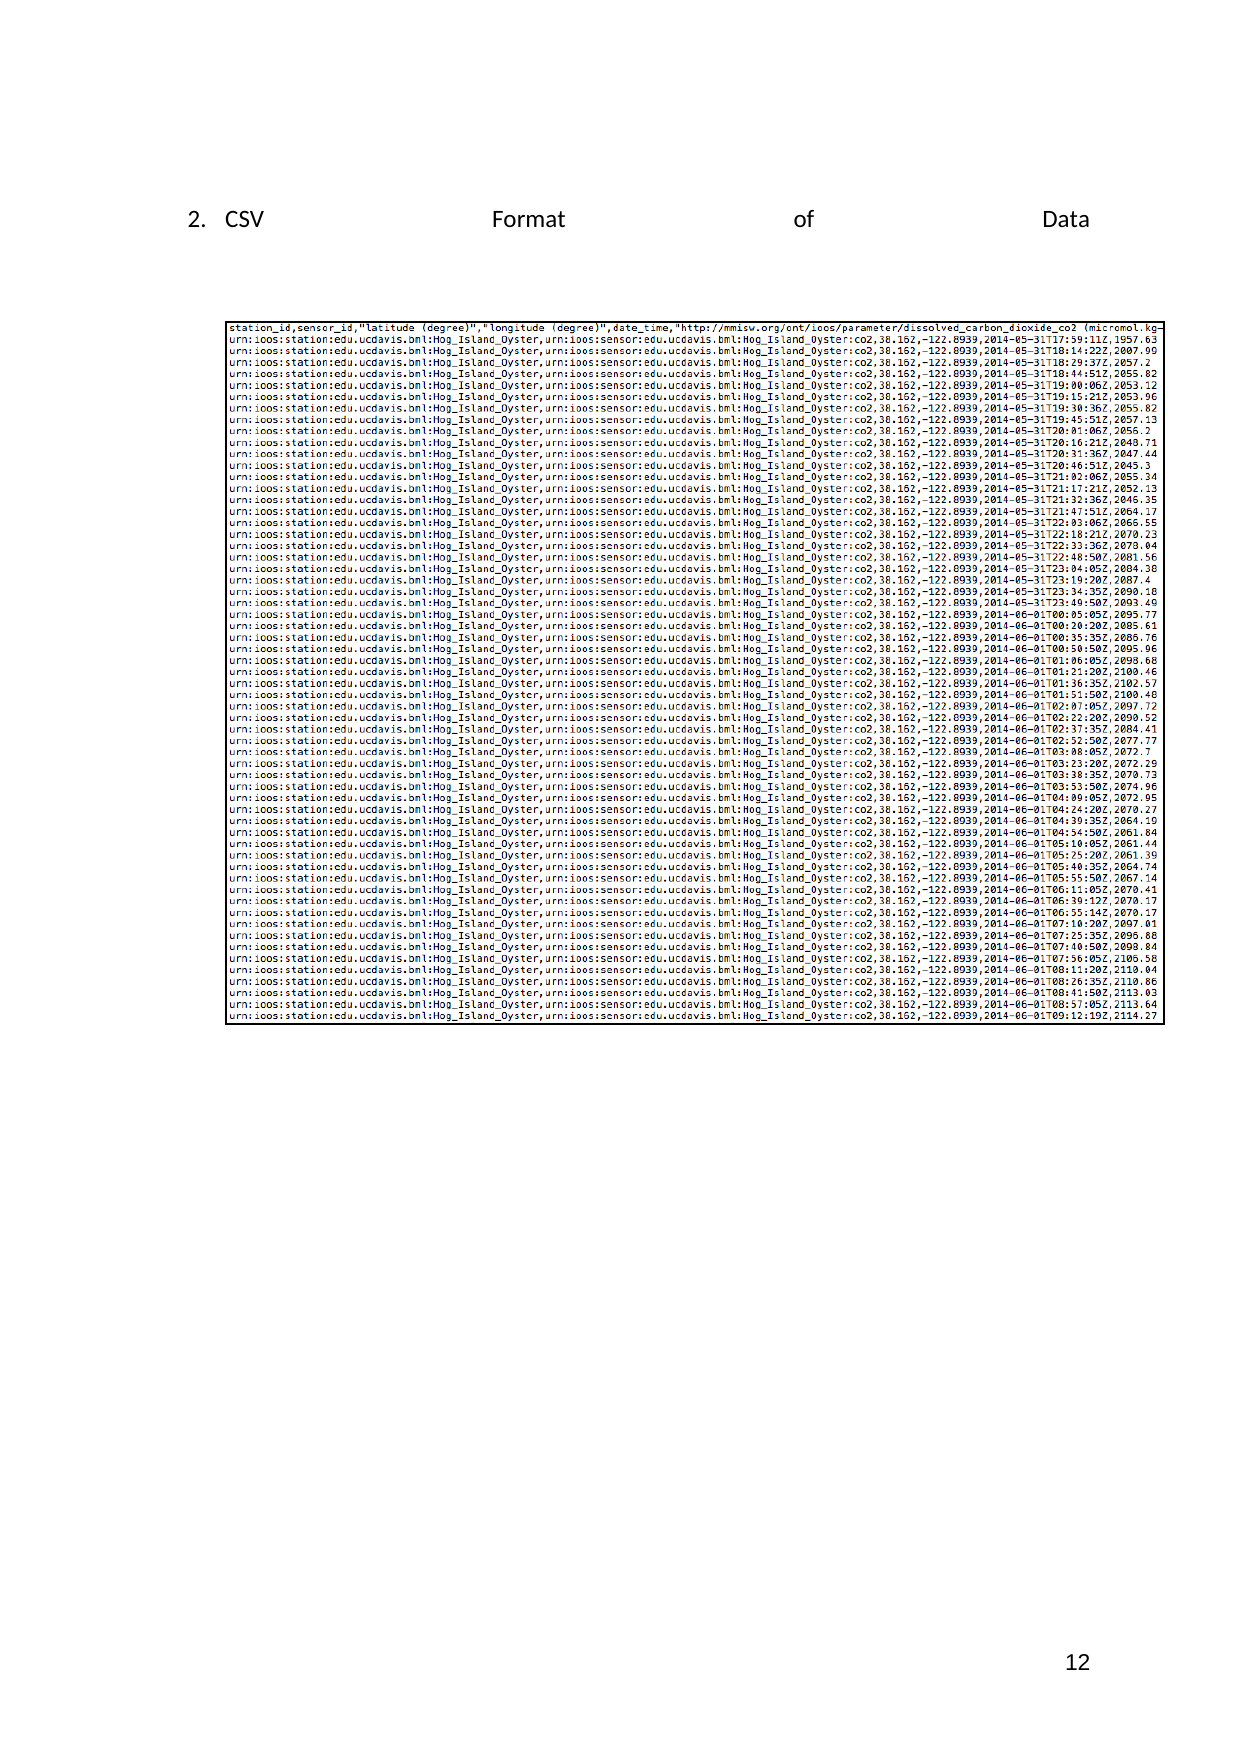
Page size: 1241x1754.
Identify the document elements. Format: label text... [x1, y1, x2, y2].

picture [227, 323, 1163, 1023]
